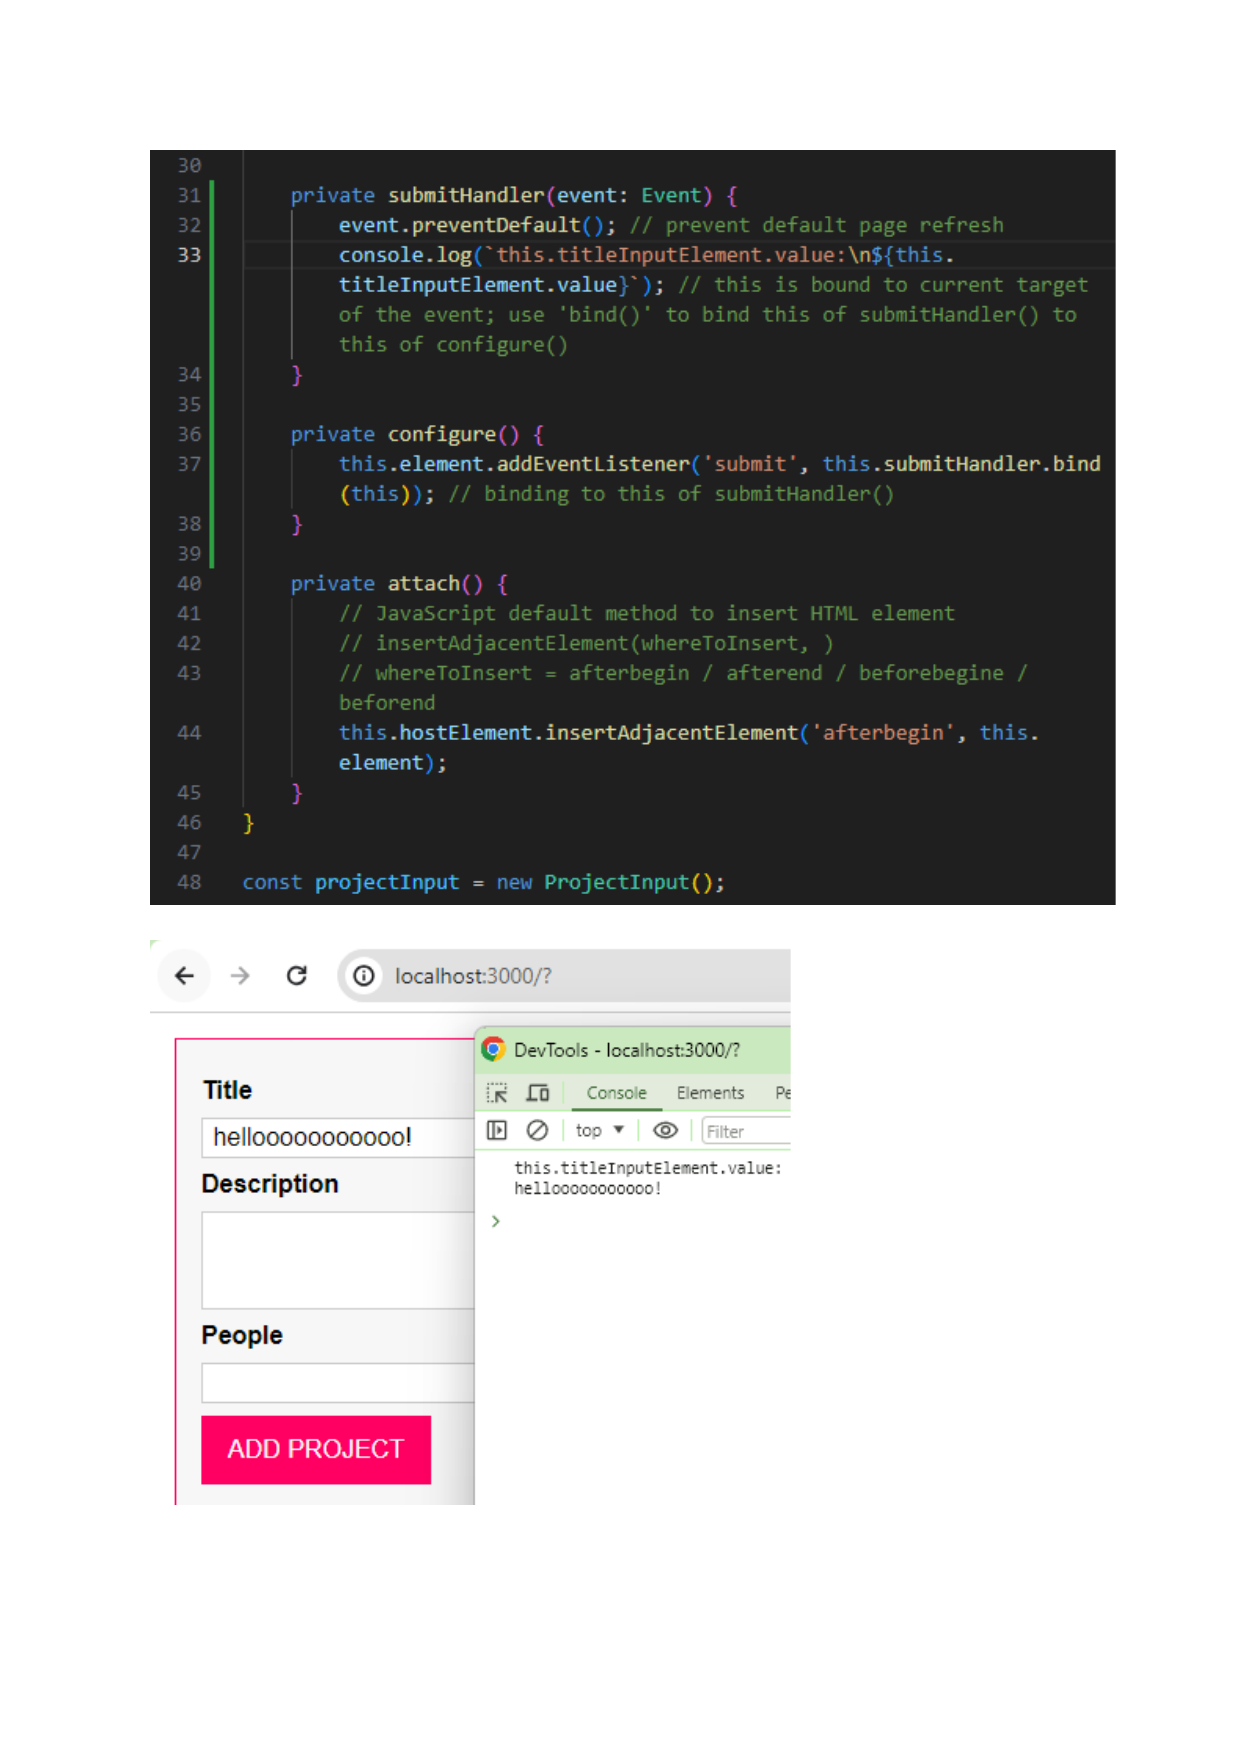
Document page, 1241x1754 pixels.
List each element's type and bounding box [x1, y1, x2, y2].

picture [150, 940, 791, 1505]
picture [150, 150, 1116, 905]
